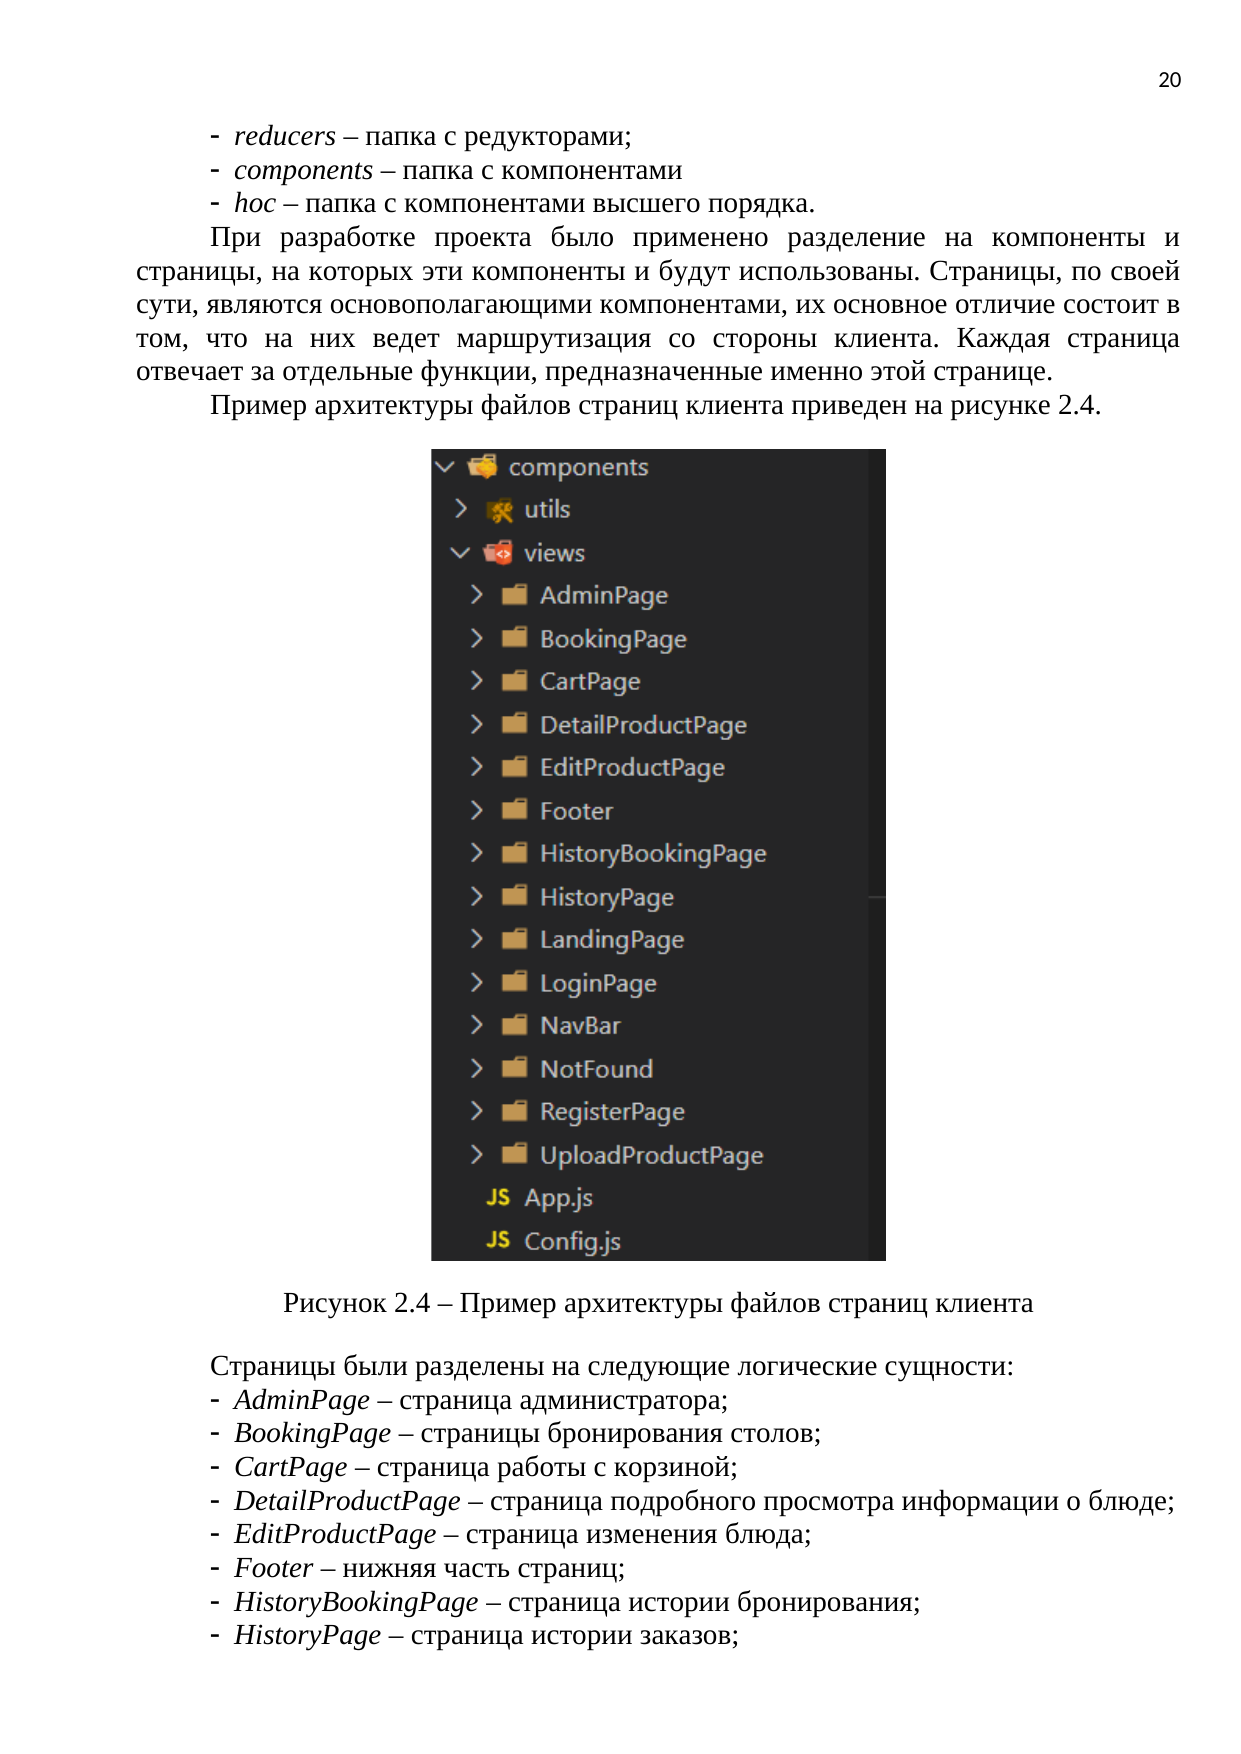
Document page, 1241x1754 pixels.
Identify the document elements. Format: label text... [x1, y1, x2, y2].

list EditProductPage – страница изменения блюда; [136, 1516, 1181, 1550]
list HistoryBookingPage – страница истории бронирования; [136, 1584, 1181, 1617]
list components – папка с компонентами [136, 152, 1181, 185]
list DetailProductPage – страница подробного просмотра информации о блюде; [136, 1483, 1181, 1516]
text Рисунок 2.4 – Пример архитектуры файлов страниц клиента [136, 1286, 1181, 1319]
list hoc – папка с компонентами высшего порядка. [136, 185, 1181, 219]
list Footer – нижняя часть страниц; [136, 1550, 1181, 1584]
picture [431, 449, 886, 1261]
list BookingPage – страницы бронирования столов; [136, 1415, 1181, 1449]
list reducers – папка с редукторами; [136, 118, 1181, 152]
text При разработке проекта было применено разделение на компоненты и страницы, на которых эти компоненты и будут использованы. Страницы, по своей сути, являются основополагающими компонентами, их основное отличие состоит в том, что на них ведет маршрутизация со стороны клиента. Каждая страница отвечает за отдельные функции, предназначенные именно этой странице. [136, 219, 1181, 387]
text Страницы были разделены на следующие логические сущности: [136, 1348, 1181, 1382]
list CartPage – страница работы с корзиной; [136, 1449, 1181, 1483]
list HistoryPage – страница истории заказов; [136, 1617, 1181, 1651]
list Пример архитектуры файлов страниц клиента приведен на рисунке 2.4. [136, 387, 1181, 420]
list AdminPage – страница администратора; [136, 1382, 1181, 1415]
